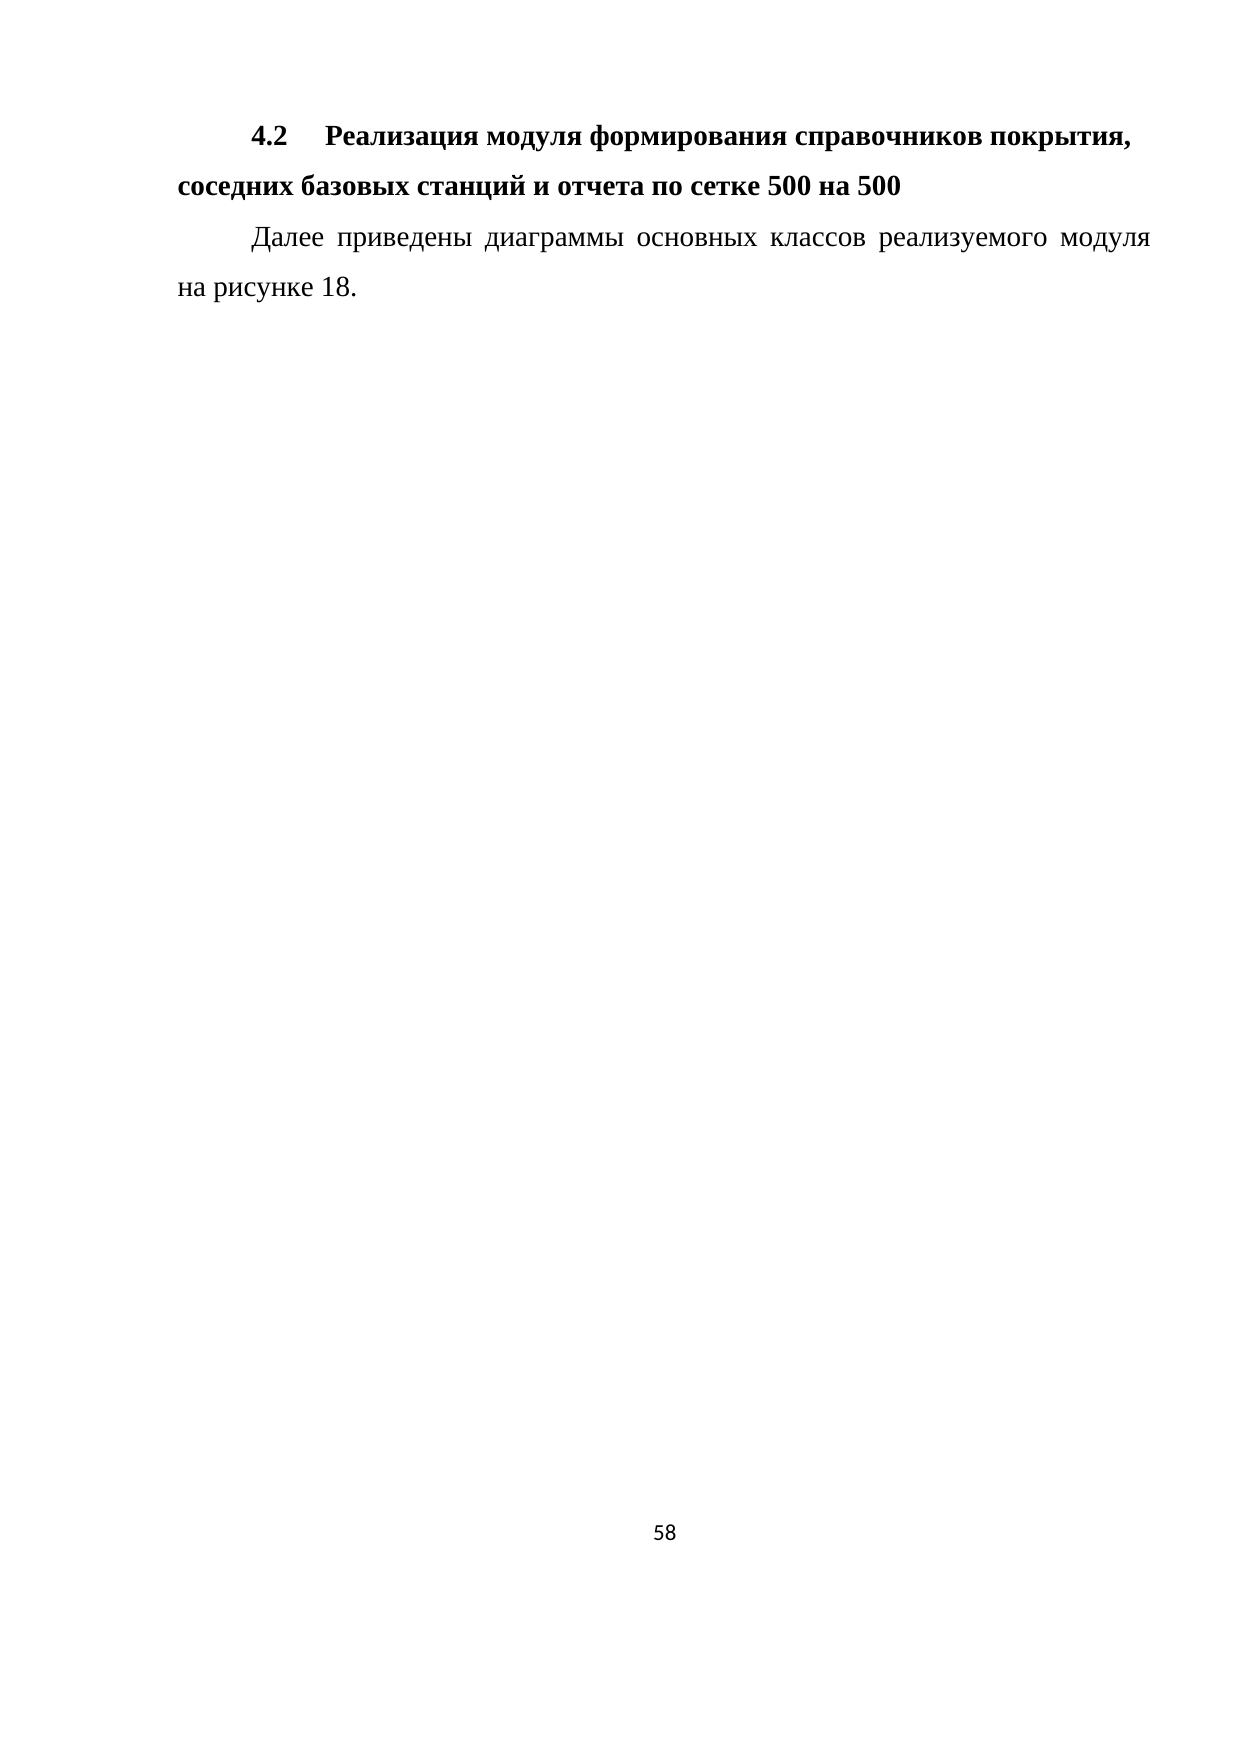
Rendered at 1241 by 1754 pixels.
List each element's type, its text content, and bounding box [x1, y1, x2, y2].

text Далее приведены диаграммы основных классов реализуемого модуля на рисунке 18. [177, 219, 1152, 303]
text Реализация модуля формирования справочников покрытия, соседних базовых станций и отчета по сетке 500 на 500 [177, 118, 1152, 202]
